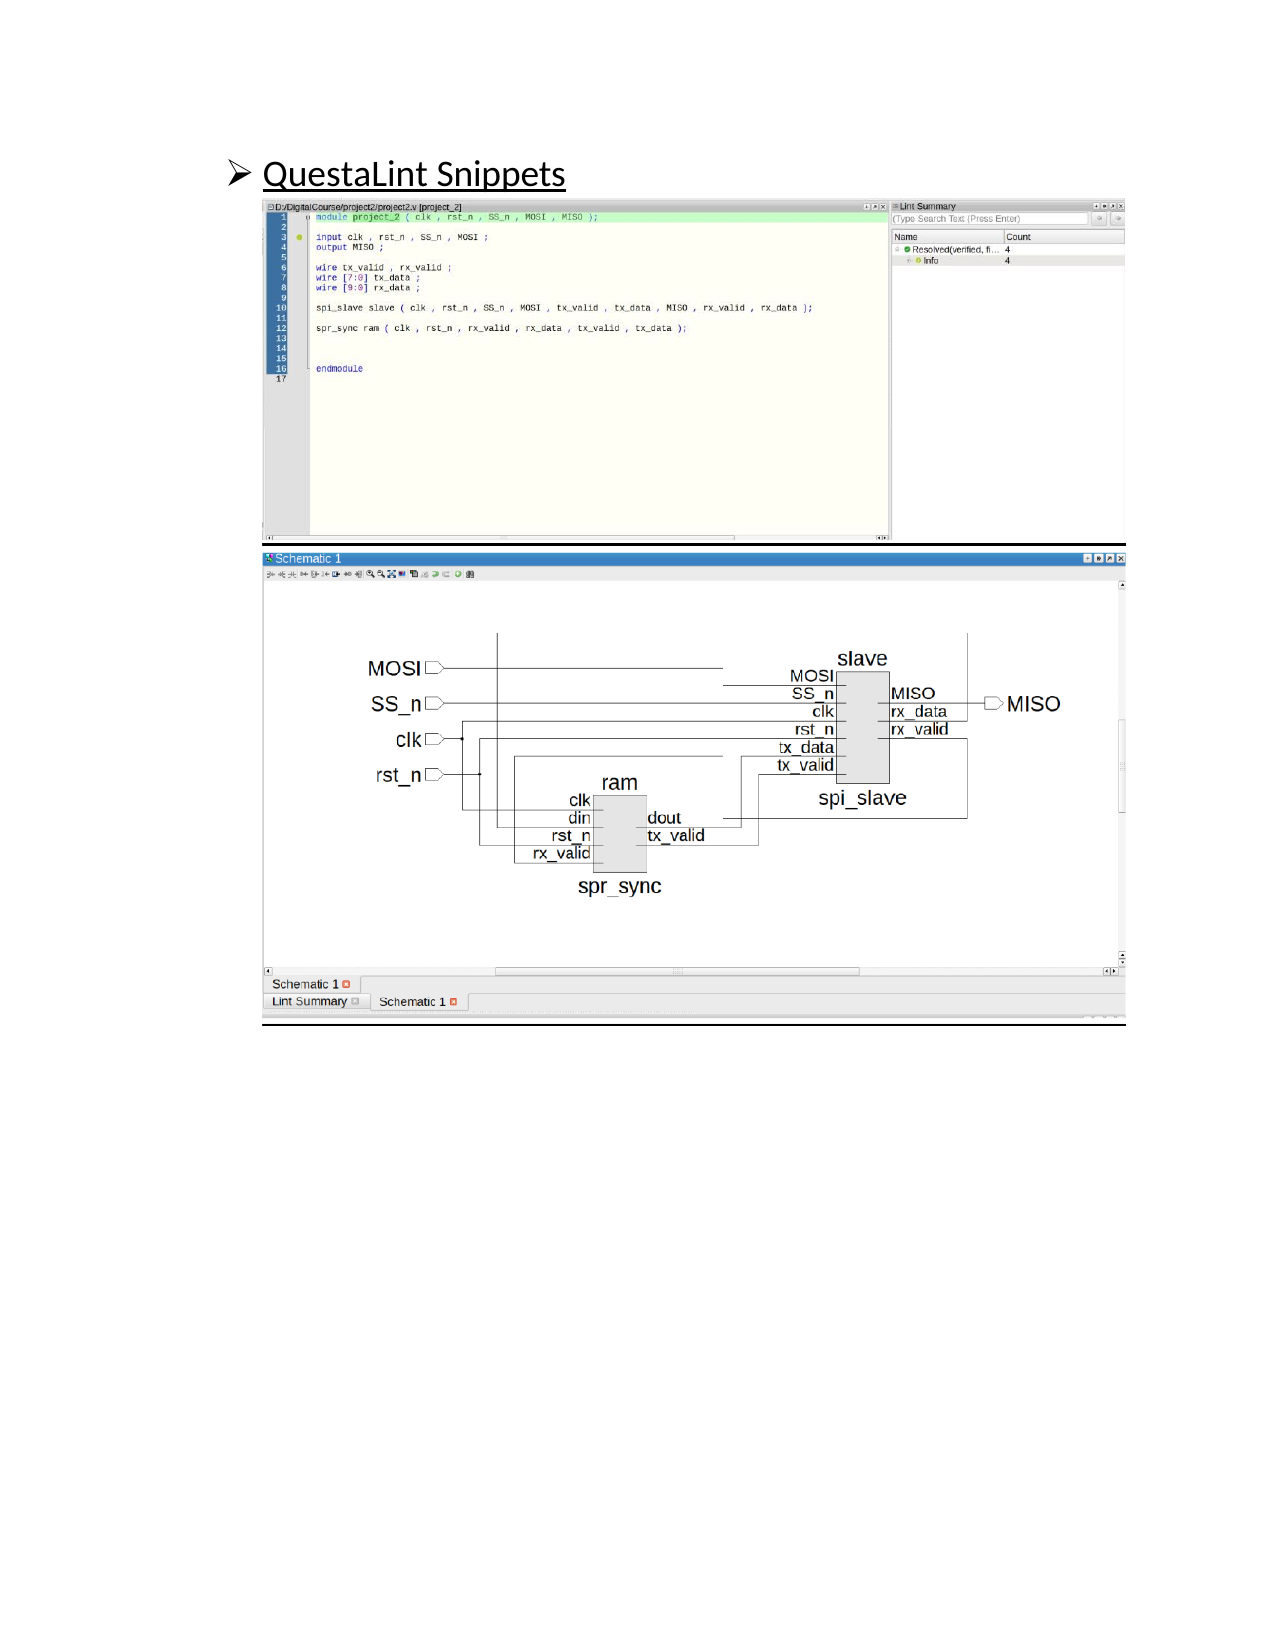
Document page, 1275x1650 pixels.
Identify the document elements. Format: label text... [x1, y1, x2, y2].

list QuestaLint Snippets [225, 150, 1250, 196]
picture [262, 198, 1125, 540]
picture [262, 543, 1126, 1026]
